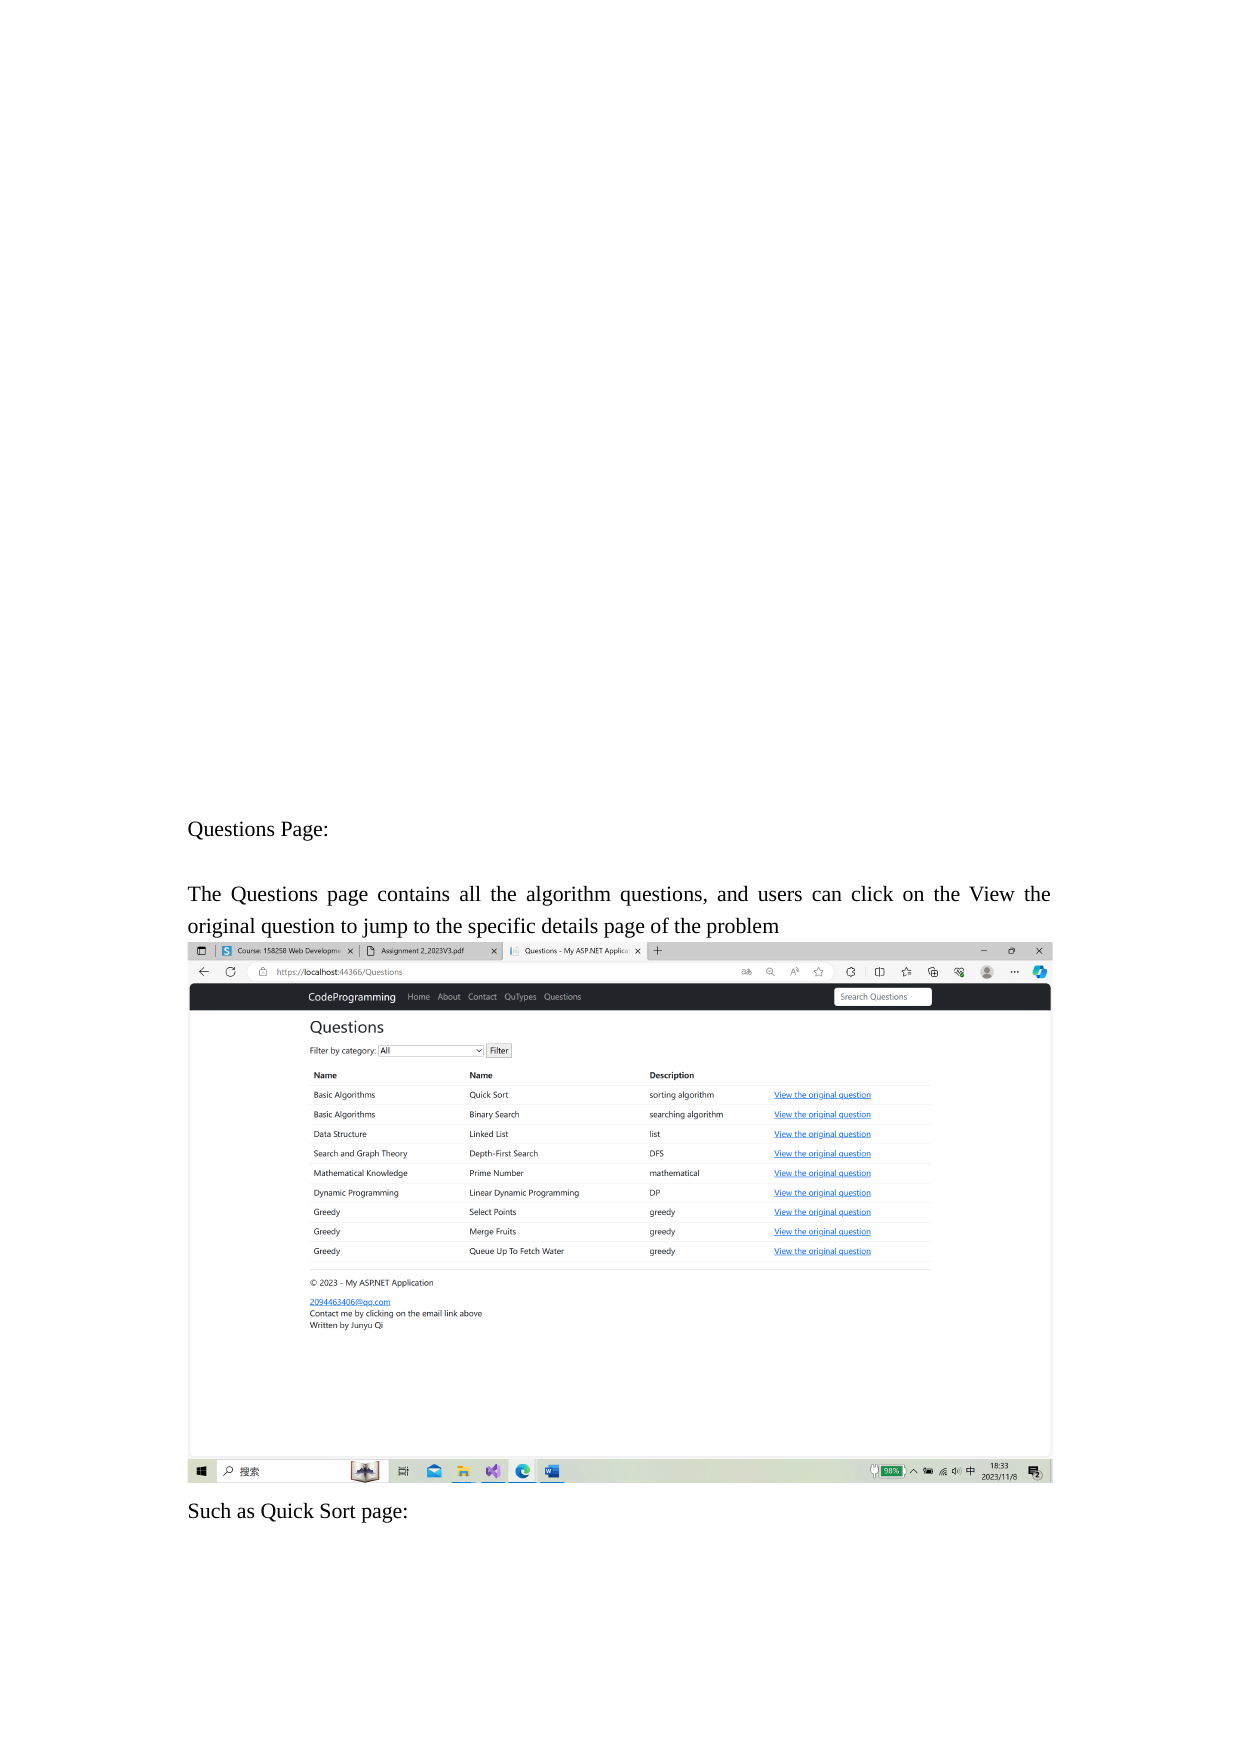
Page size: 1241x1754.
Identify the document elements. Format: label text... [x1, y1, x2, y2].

picture [187, 942, 1053, 1483]
text Questions Page: [187, 812, 1053, 844]
text Such as Quick Sort page: [187, 1494, 1053, 1527]
text The Questions page contains all the algorithm questions, and users can click on the View the original question to jump to the specific details page of the problem [187, 877, 1053, 942]
